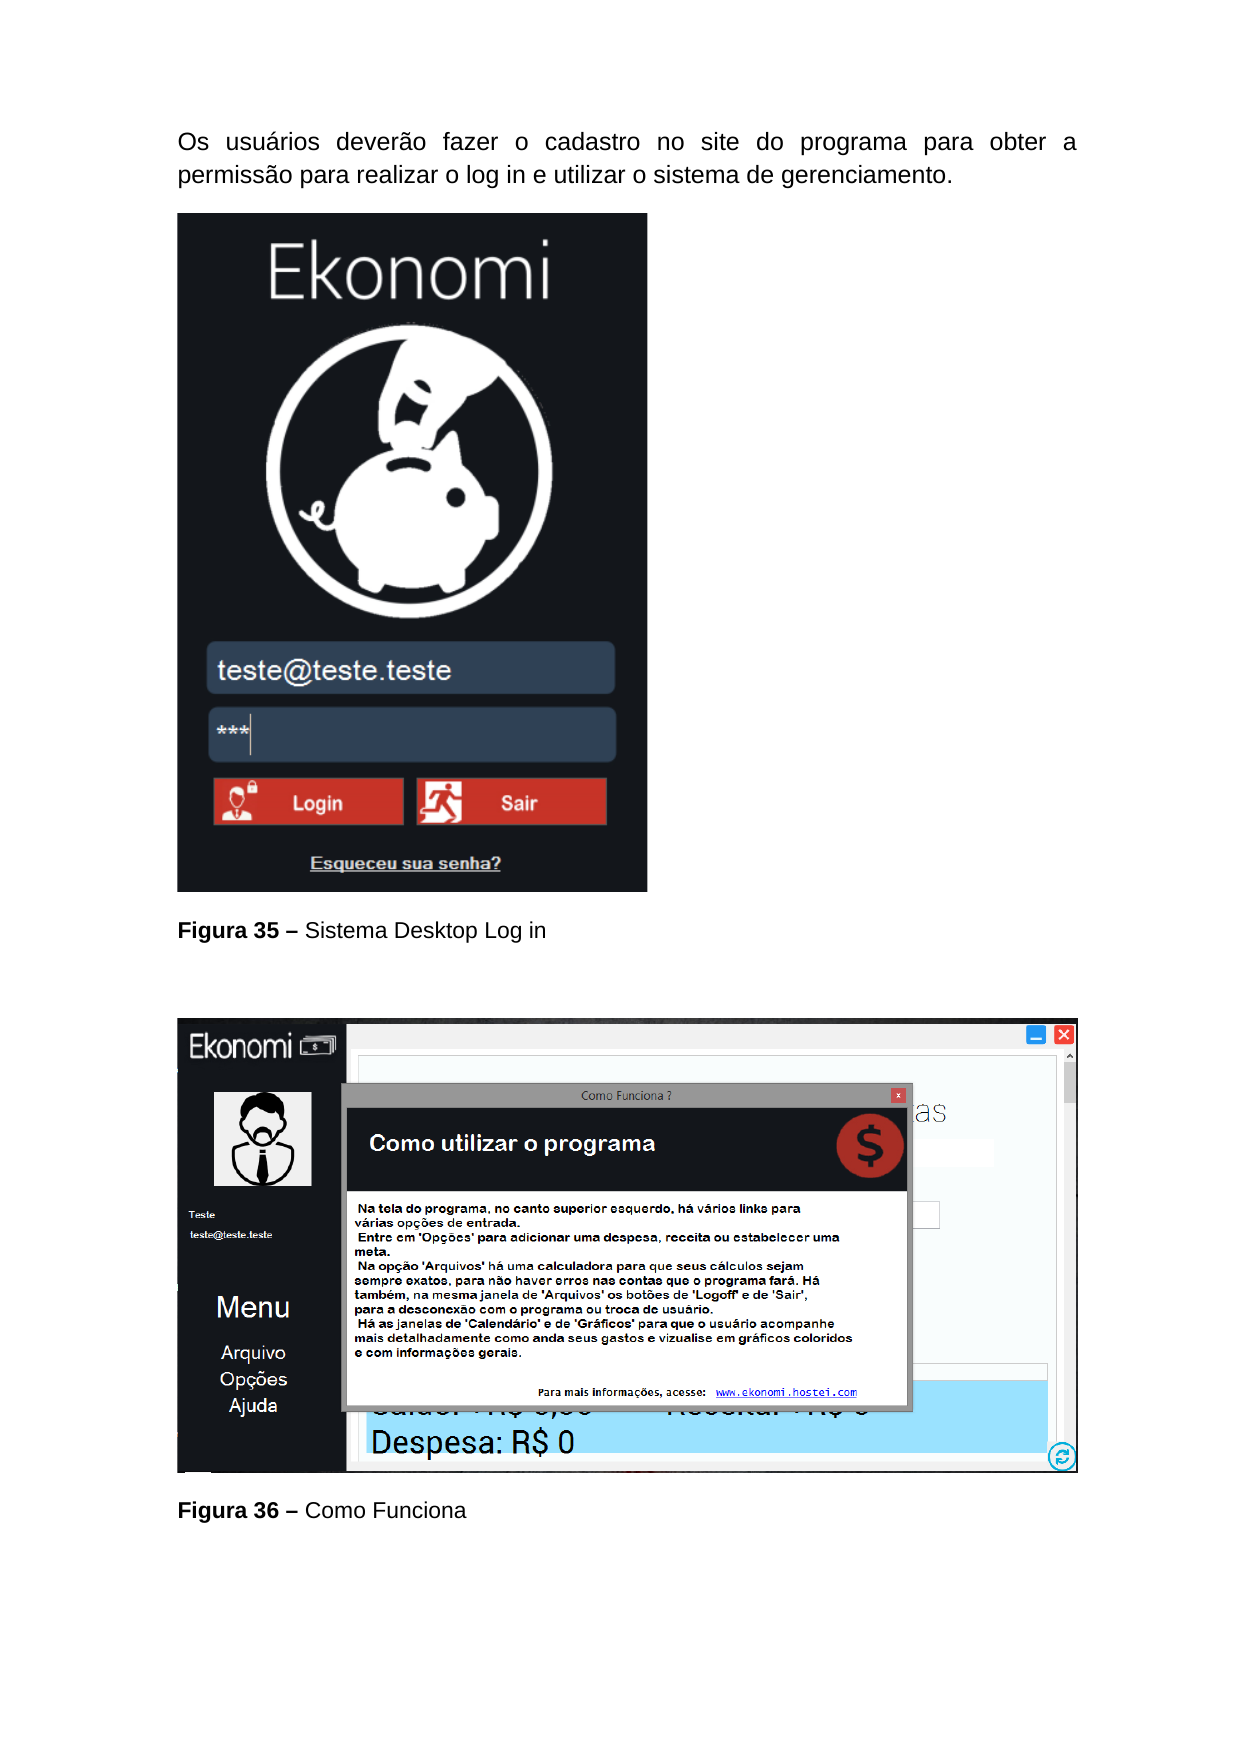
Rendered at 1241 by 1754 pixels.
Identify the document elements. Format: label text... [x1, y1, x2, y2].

picture [177, 1018, 1078, 1473]
text Figura 35 – Sistema Desktop Log in [177, 917, 1078, 943]
picture [177, 213, 648, 892]
text Os usuários deverão fazer o cadastro no site do programa para obter a permissão para realizar o log in e utilizar o sistema de gerenciamento. [177, 127, 1078, 188]
text Figura 36 – Como Funciona [177, 1497, 1078, 1524]
